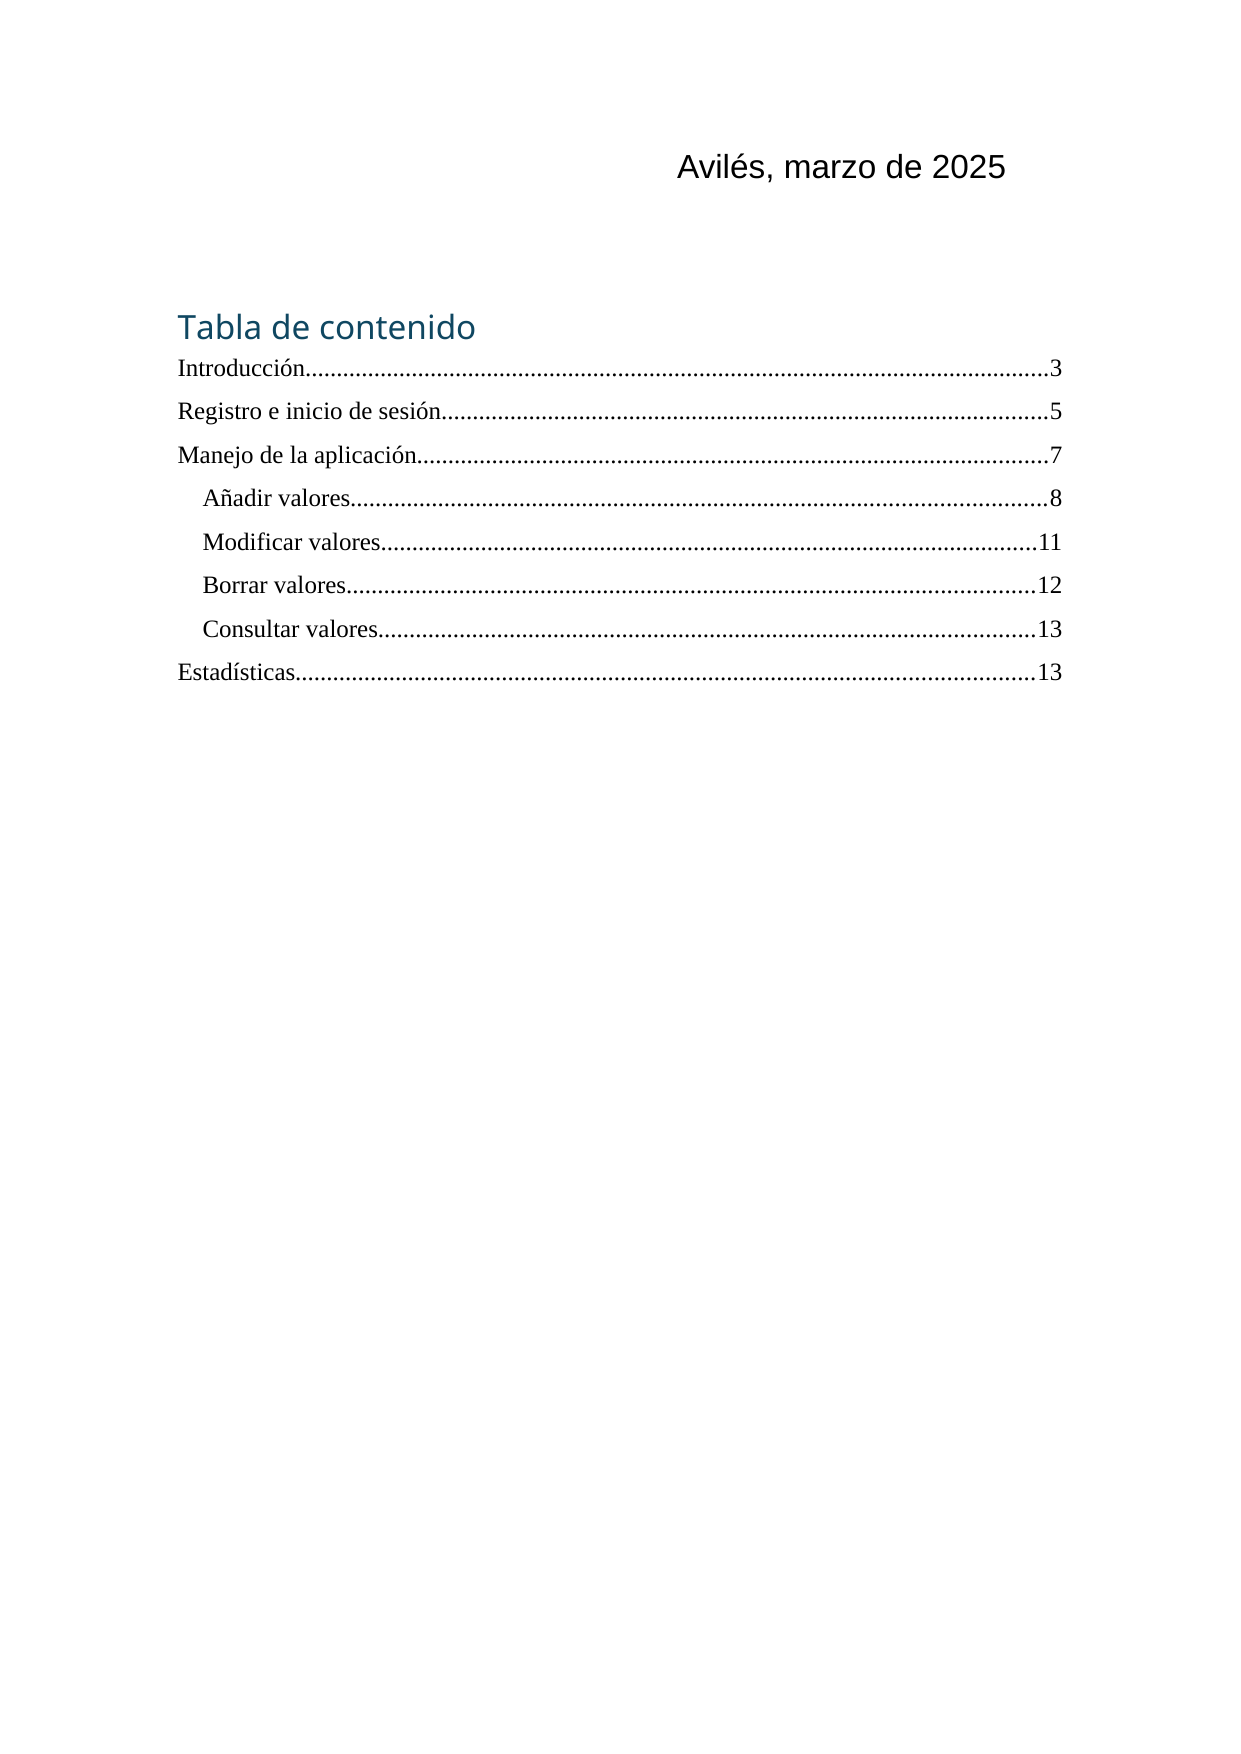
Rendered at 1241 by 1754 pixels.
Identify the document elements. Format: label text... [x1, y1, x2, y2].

text Avilés, marzo de 2025 [546, 148, 1063, 186]
